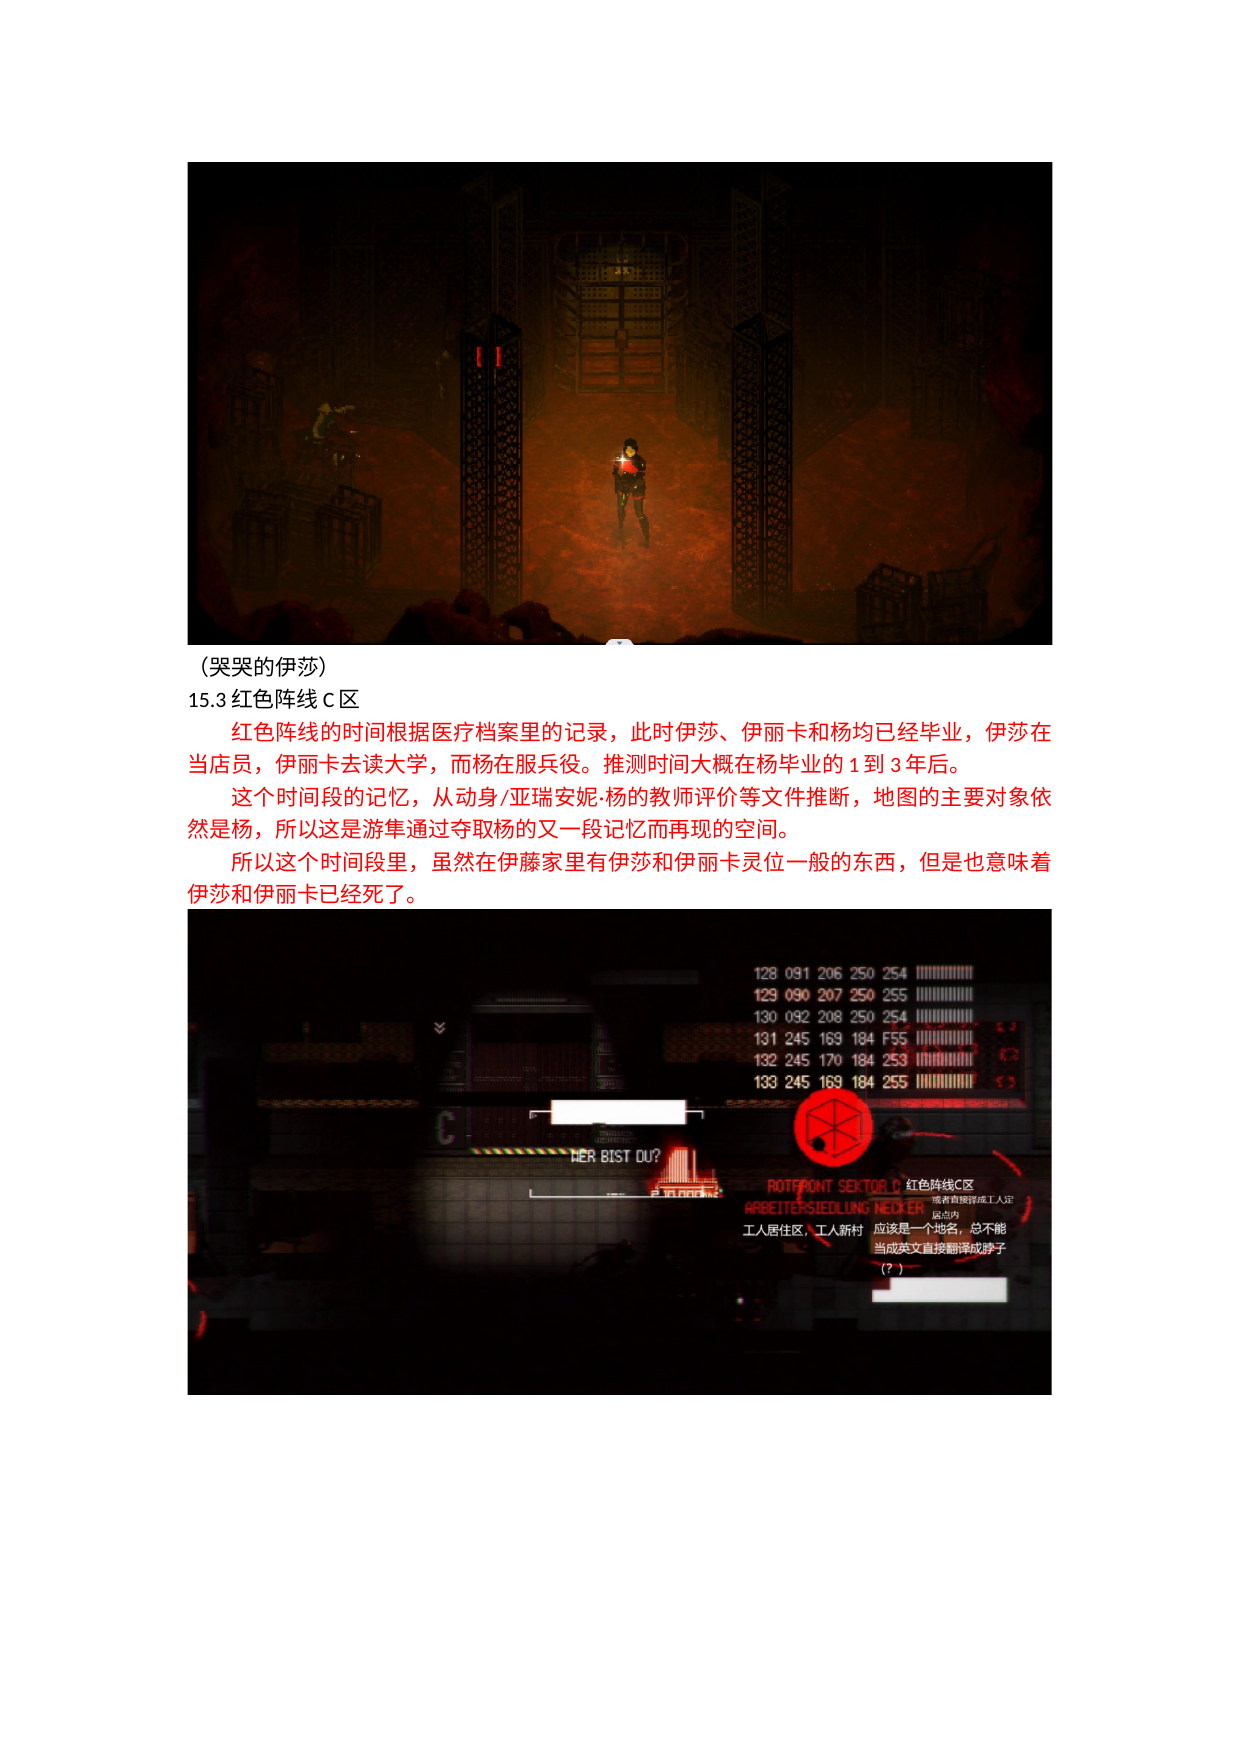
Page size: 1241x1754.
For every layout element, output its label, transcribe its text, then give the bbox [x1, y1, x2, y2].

picture [187, 909, 1052, 1395]
text 红色阵线的时间根据医疗档案里的记录，此时伊莎、伊丽卡和杨均已经毕业，伊莎在当店员，伊丽卡去读大学，而杨在服兵役。推测时间大概在杨毕业的1到3年后。 [187, 714, 1053, 779]
text （哭哭的伊莎） [187, 649, 1053, 682]
text 这个时间段的记忆，从动身/亚瑞安妮·杨的教师评价等文件推断，地图的主要对象依然是杨，所以这是游隼通过夺取杨的又一段记忆而再现的空间。 [187, 779, 1053, 844]
text 15.3红色阵线C区 [187, 682, 1053, 714]
picture [187, 162, 1053, 645]
text 所以这个时间段里，虽然在伊藤家里有伊莎和伊丽卡灵位一般的东西，但是也意味着伊莎和伊丽卡已经死了。 [187, 844, 1053, 909]
